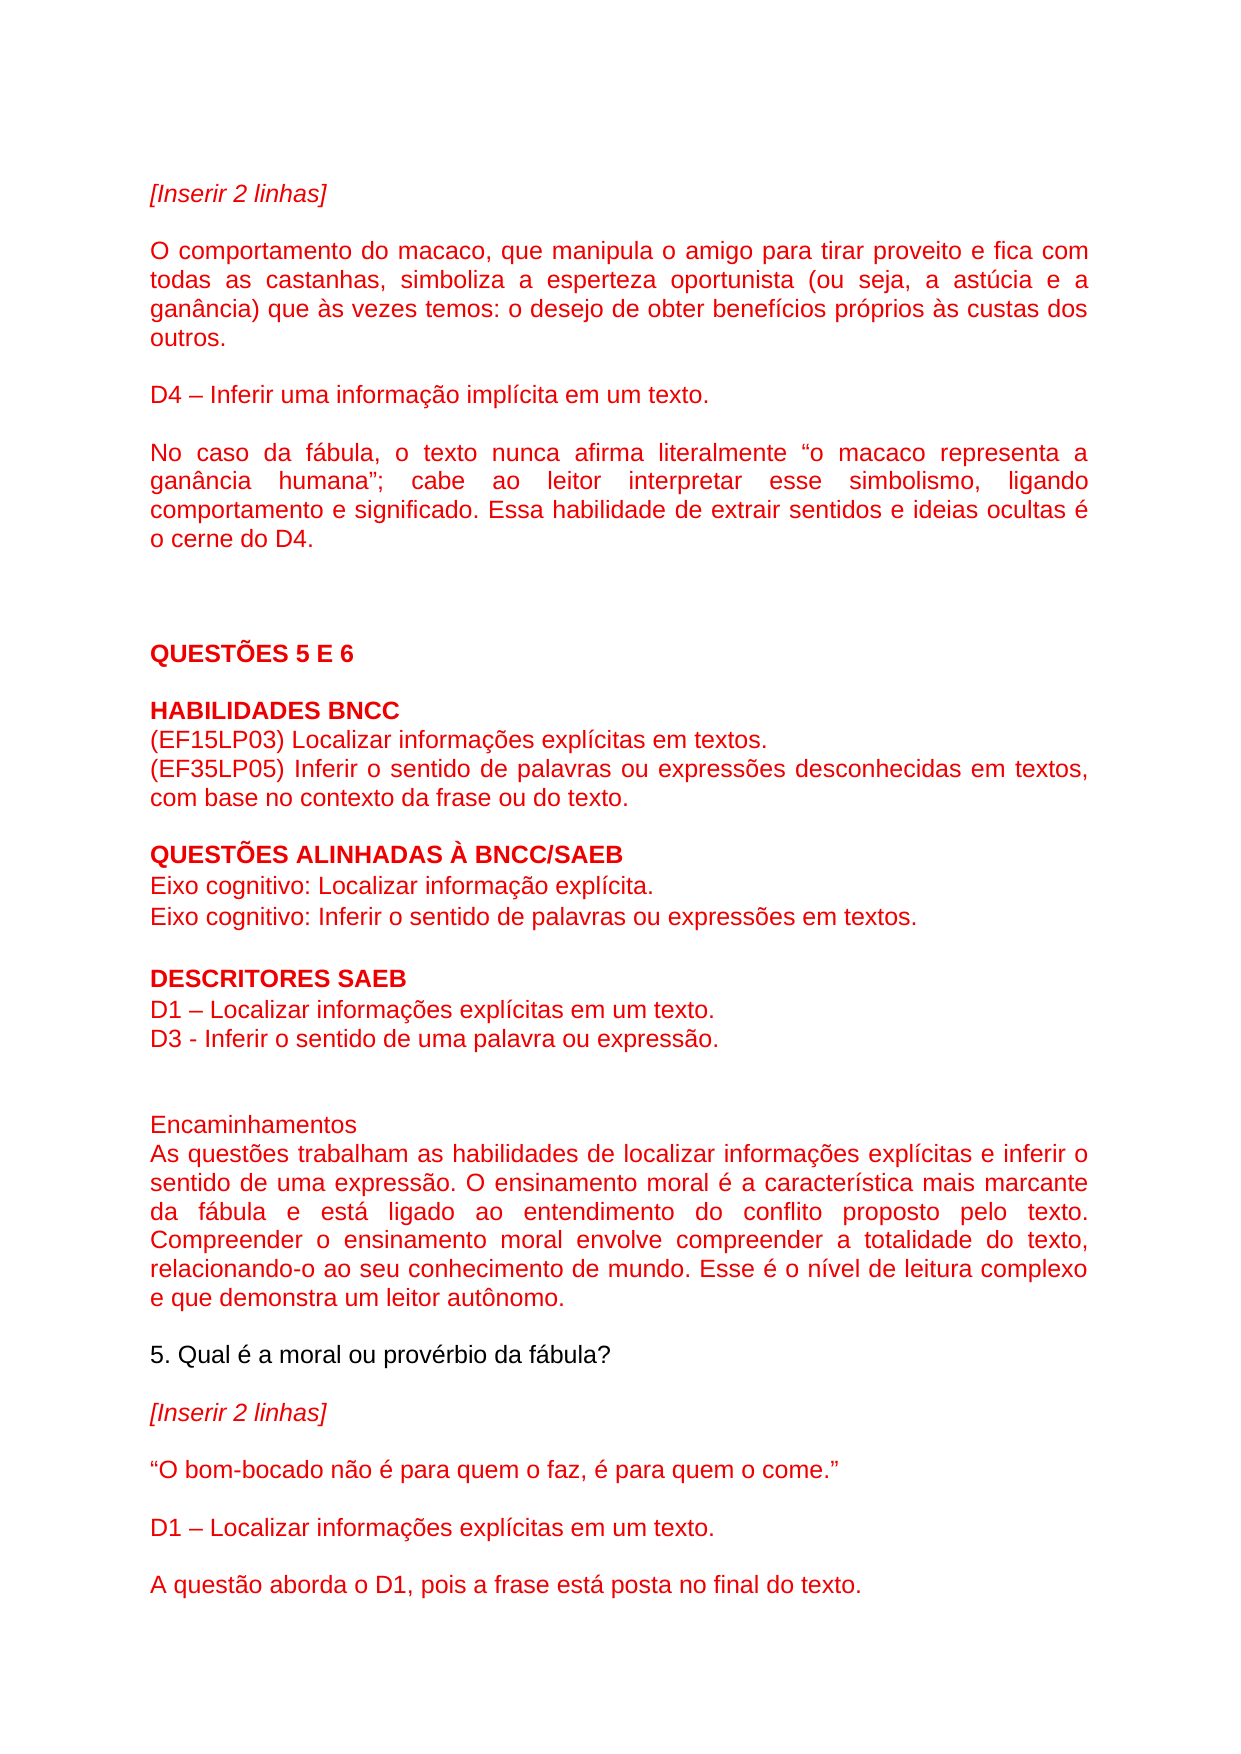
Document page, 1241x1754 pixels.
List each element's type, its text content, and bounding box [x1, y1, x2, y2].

text D4 – Inferir uma informação implícita em um texto. [150, 380, 1090, 409]
text A questão aborda o D1, pois a frase está posta no final do texto. [150, 1570, 1090, 1599]
text [Inserir 2 linhas] [150, 1398, 1090, 1426]
text [Inserir 2 linhas] [150, 179, 1090, 207]
text D1 – Localizar informações explícitas em um texto. [150, 995, 1090, 1024]
text As questões trabalham as habilidades de localizar informações explícitas e inferir o sentido de uma expressão. O ensinamento moral é a característica mais marcante da fábula e está ligado ao entendimento do conflito proposto pelo texto. Compreender o ensinamento moral envolve compreender a totalidade do texto, relacionando-o ao seu conhecimento de mundo. Esse é o nível de leitura complexo e que demonstra um leitor autônomo. [150, 1139, 1090, 1311]
text O comportamento do macaco, que manipula o amigo para tirar proveito e fica com todas as castanhas, simboliza a esperteza oportunista (ou seja, a astúcia e a ganância) que às vezes temos: o desejo de obter benefícios próprios às custas dos outros. [150, 236, 1090, 351]
text DESCRITORES SAEB [150, 964, 1090, 993]
text D3 - Inferir o sentido de uma palavra ou expressão. [150, 1024, 1090, 1053]
text 5. Qual é a moral ou provérbio da fábula? [150, 1340, 1090, 1369]
text Eixo cognitivo: Inferir o sentido de palavras ou expressões em textos. [150, 902, 1090, 931]
text (EF35LP05) Inferir o sentido de palavras ou expressões desconhecidas em textos, com base no contexto da frase ou do texto. [150, 754, 1090, 811]
text HABILIDADES BNCC [150, 696, 1090, 725]
text QUESTÕES 5 E 6 [150, 639, 1090, 667]
text No caso da fábula, o texto nunca afirma literalmente “o macaco representa a ganância humana”; cabe ao leitor interpretar esse simbolismo, ligando comportamento e significado. Essa habilidade de extrair sentidos e ideias ocultas é o cerne do D4. [150, 437, 1090, 552]
text Encaminhamentos [150, 1110, 1090, 1139]
text D1 – Localizar informações explícitas em um texto. [150, 1513, 1090, 1541]
text QUESTÕES ALINHADAS À BNCC/SAEB [150, 840, 1090, 869]
text Eixo cognitivo: Localizar informação explícita. [150, 871, 1090, 900]
text (EF15LP03) Localizar informações explícitas em textos. [150, 725, 1090, 754]
text “O bom-bocado não é para quem o faz, é para quem o come.” [150, 1455, 1090, 1484]
